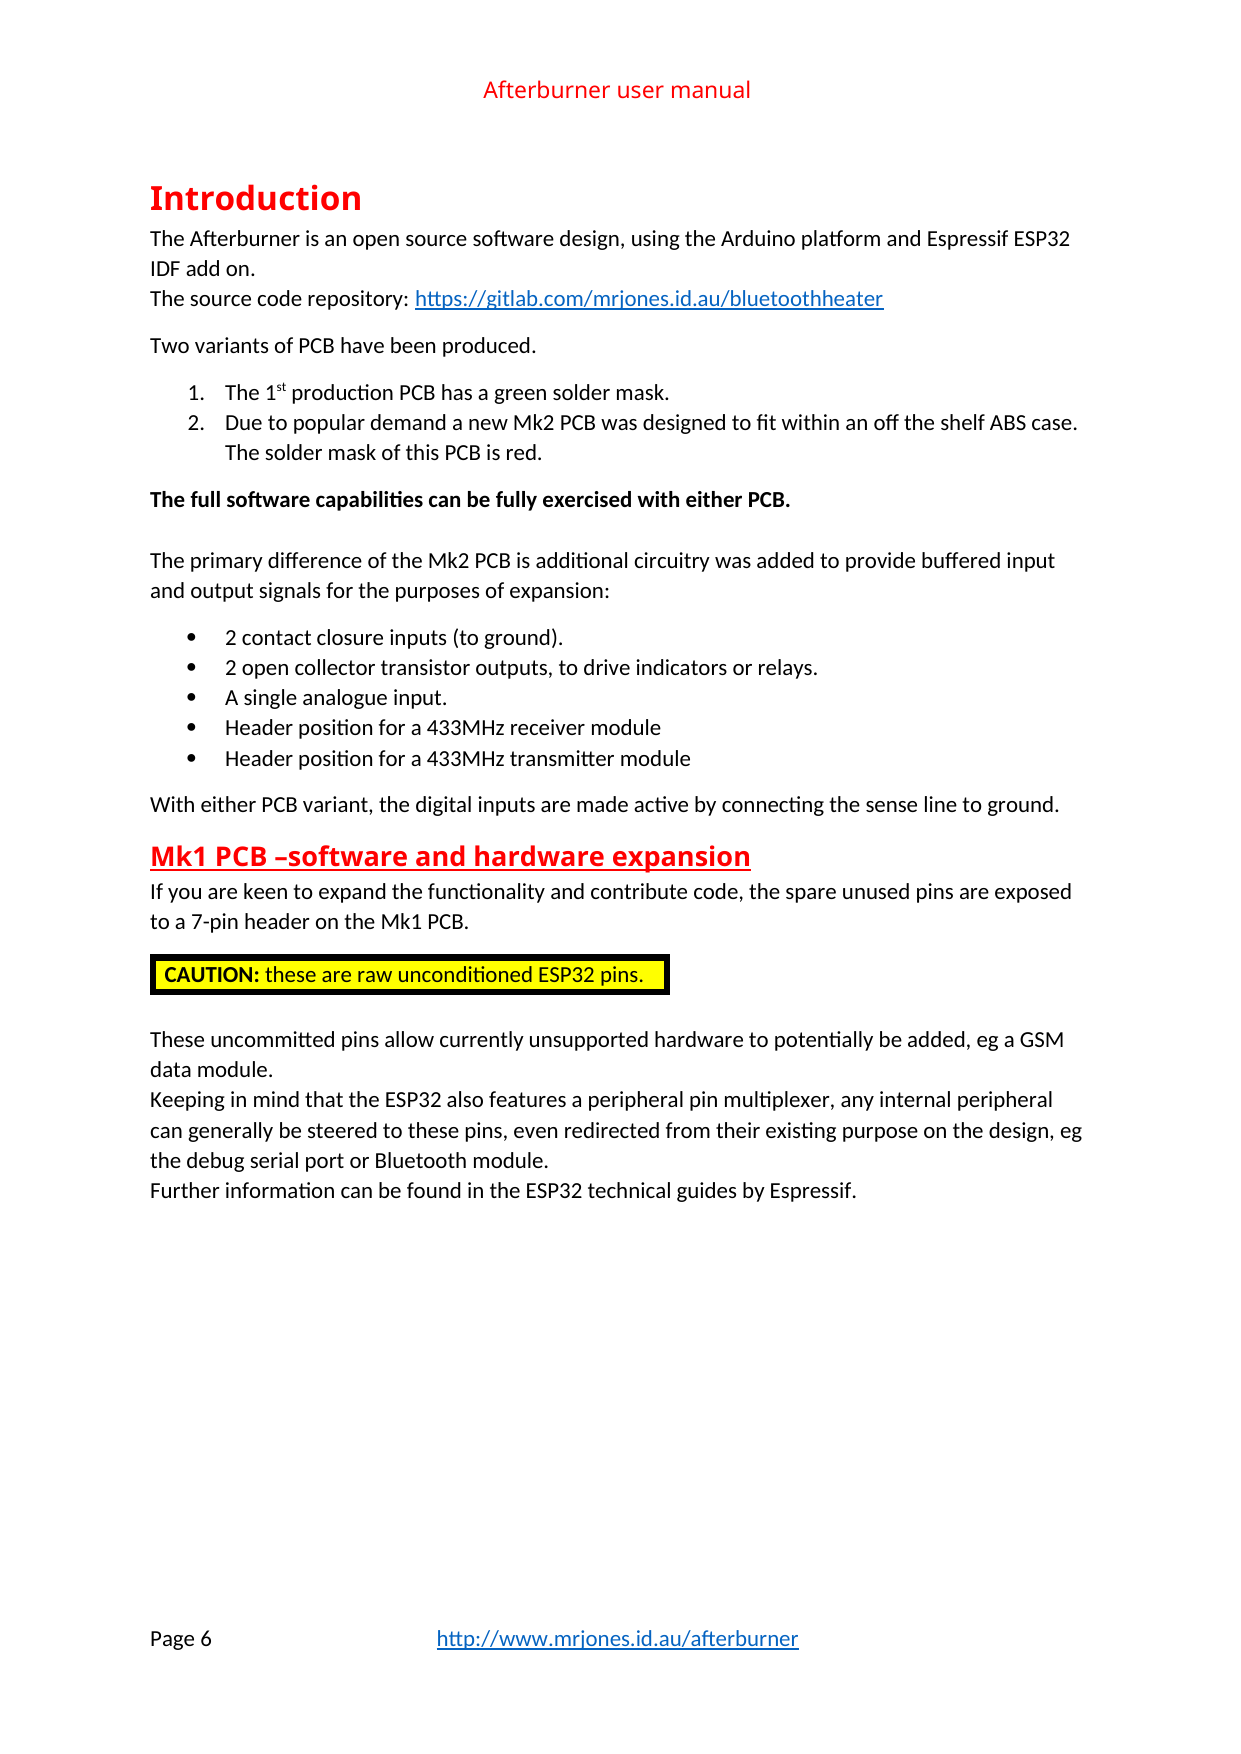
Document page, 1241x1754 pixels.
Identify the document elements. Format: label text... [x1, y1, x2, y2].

list Header position for a 433MHz transmitter module [187, 744, 1090, 772]
text With either PCB variant, the digital inputs are made active by connecting the sense line to ground. [150, 791, 1090, 819]
list Header position for a 433MHz receiver module [187, 713, 1090, 742]
text The full software capabilities can be fully exercised with either PCB. The primary difference of the Mk2 PCB is additional circuitry was added to provide buffered input and output signals for the purposes of expansion: [150, 485, 1090, 604]
text If you are keen to expand the functionality and contribute code, the spare unused pins are exposed to a 7-pin header on the Mk1 PCB. [150, 877, 1090, 936]
list A single analogue input. [187, 683, 1090, 711]
subtitle Mk1 PCB –software and hardware expansion [150, 837, 1090, 874]
text The Afterburner is an open source software design, using the Arduino platform and Espressif ESP32 IDF add on. The source code repository: https://gitlab.com/mrjones.id.au/bluetoothheater [150, 224, 1090, 312]
text These uncommitted pins allow currently unsupported hardware to potentially be added, eg a GSM data module. Keeping in mind that the ESP32 also features a peripheral pin multiplexer, any internal peripheral can generally be steered to these pins, even redirected from their existing purpose on the design, eg the debug serial port or Bluetooth module. Further information can be found in the ESP32 technical guides by Espressif. [150, 995, 1090, 1204]
list 2 open collector transistor outputs, to drive indicators or relays. [187, 653, 1090, 681]
list Due to popular demand a new Mk2 PCB was designed to fit within an off the shelf ABS case. The solder mask of this PCB is red. [187, 408, 1090, 467]
list The 1st production PCB has a green solder mask. [187, 378, 1090, 406]
subtitle Introduction [150, 175, 1090, 220]
table_header CAUTION: these are raw unconditioned ESP32 pins. [156, 961, 664, 989]
text Two variants of PCB have been produced. [150, 331, 1090, 359]
list 2 contact closure inputs (to ground). [187, 623, 1090, 651]
